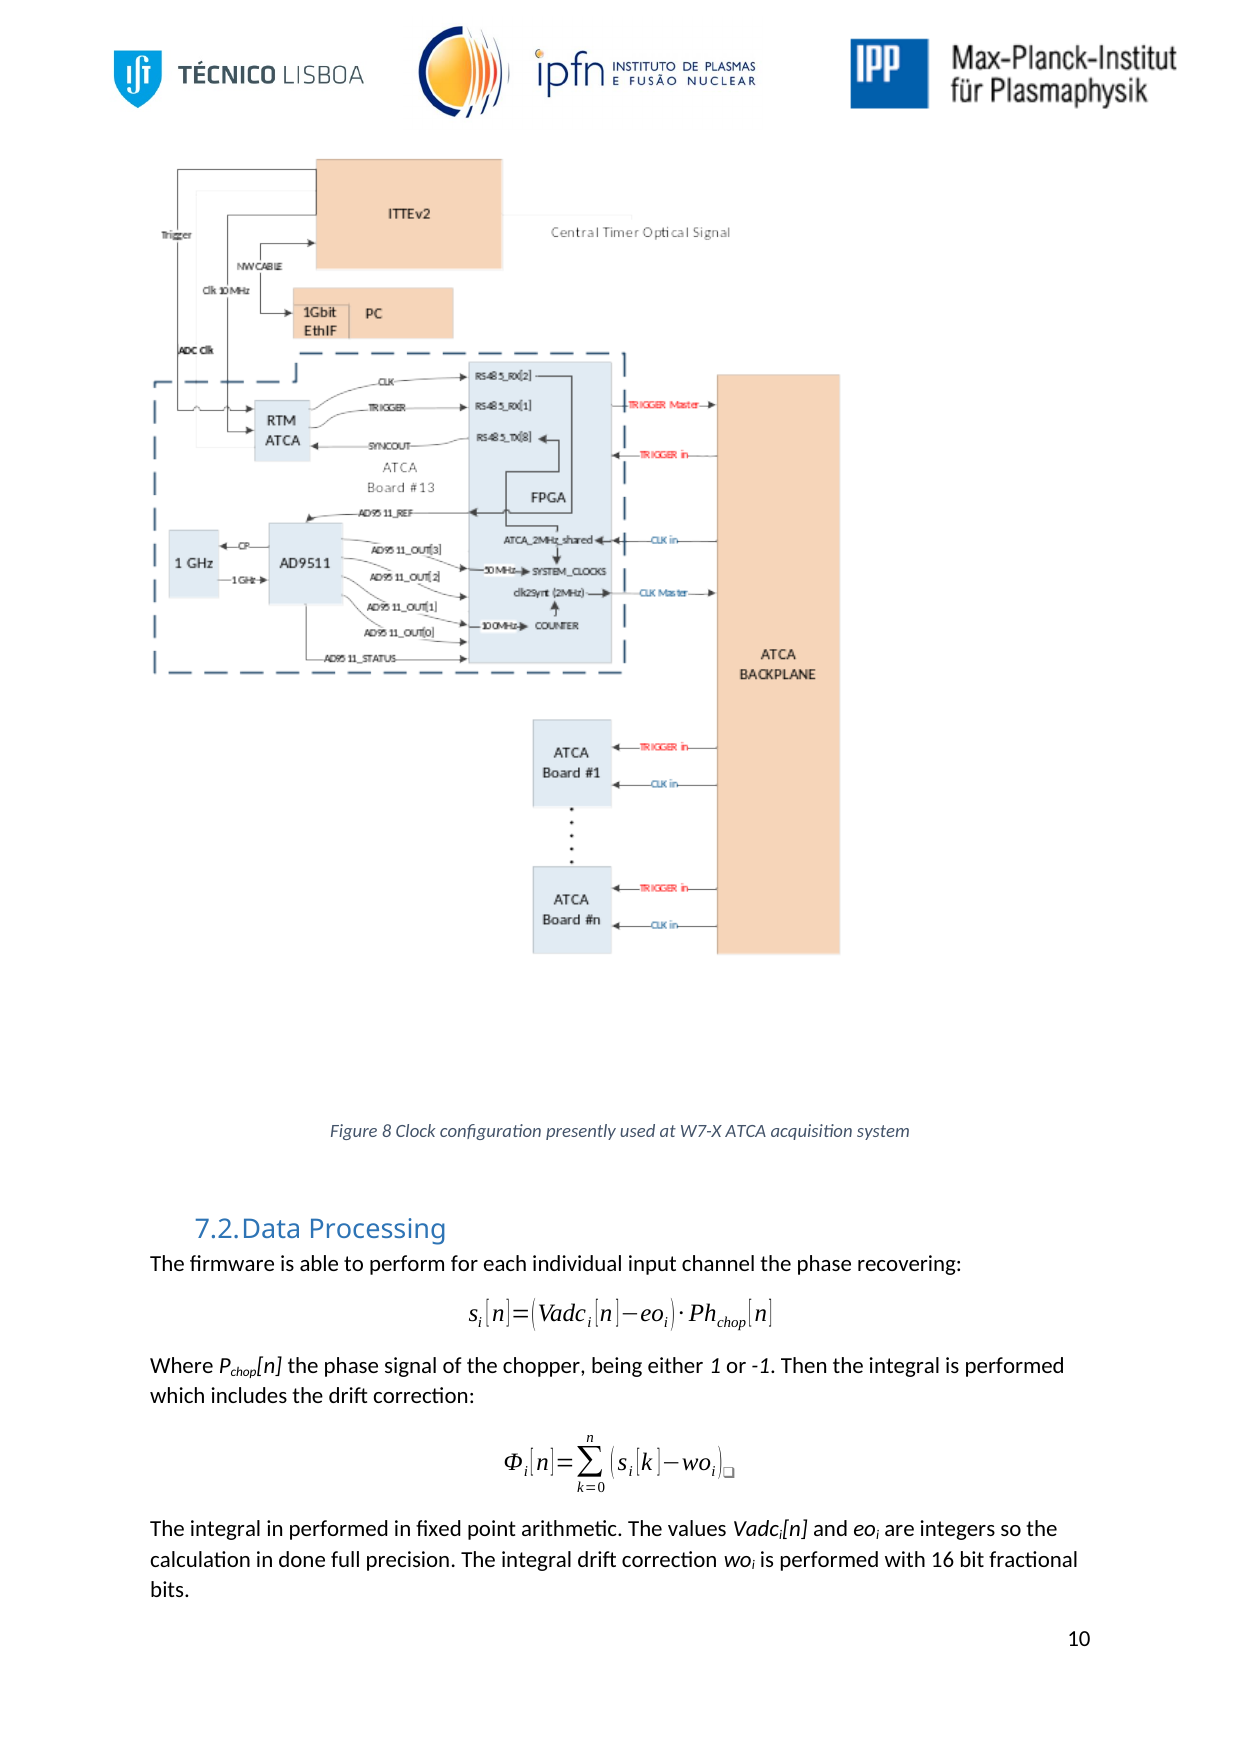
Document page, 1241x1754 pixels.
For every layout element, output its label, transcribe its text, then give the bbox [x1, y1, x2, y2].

text The integral in performed in fixed point arithmetic. The values Vadci[n] and eoi are integers so the calculation in done full precision. The integral drift correction woi is performed with 16 bit fractional bits. [150, 1514, 1090, 1603]
picture [826, 25, 1210, 123]
text The firmware is able to perform for each individual input channel the phase recovering: [150, 1249, 1090, 1277]
text Figure Clock configuration presently used at W7-X ATCA acquisition system [150, 1119, 1090, 1142]
picture [79, 42, 392, 114]
text Where Pchop[n] the phase signal of the chopper, being either 1 or -1. Then the integral is performed which includes the drift correction: [150, 1351, 1090, 1409]
subtitle Data Processing [194, 1209, 1090, 1246]
picture [403, 16, 763, 130]
